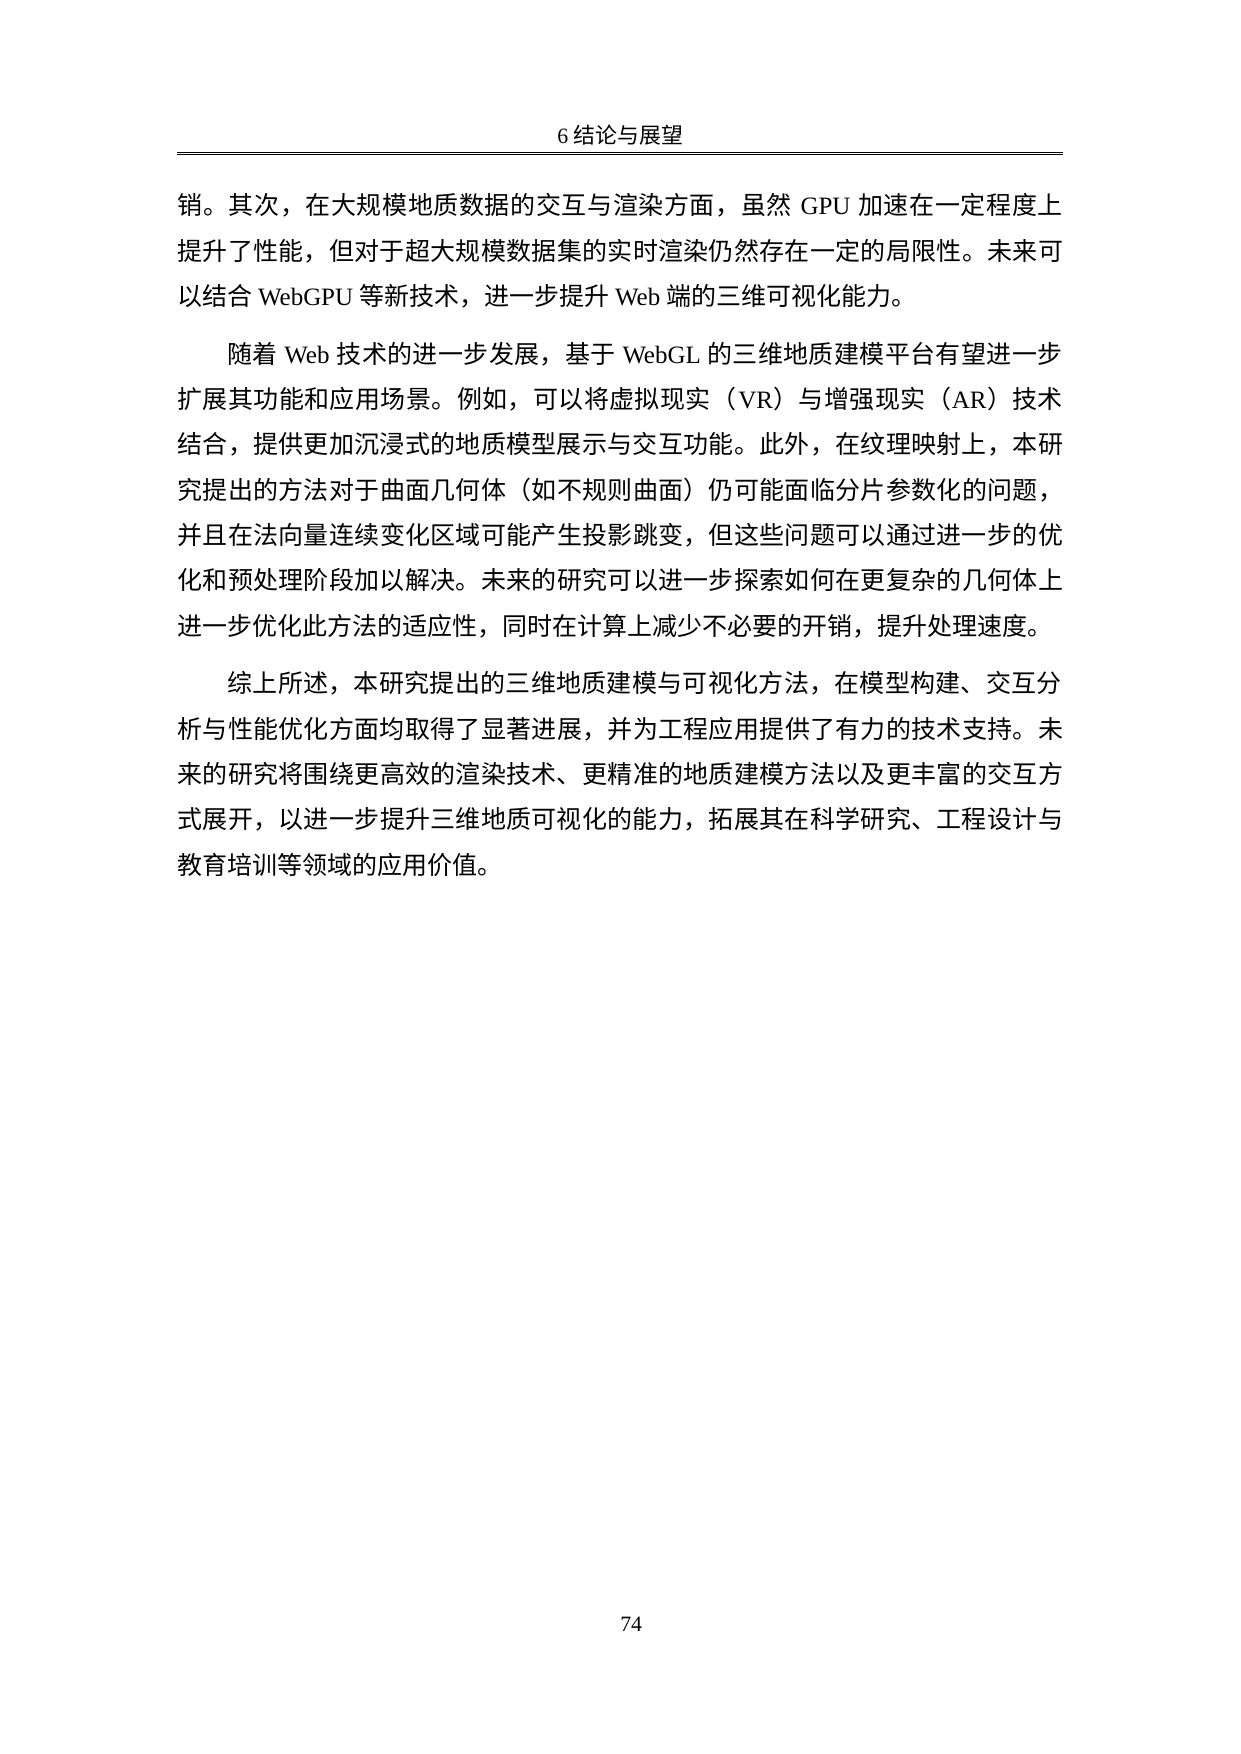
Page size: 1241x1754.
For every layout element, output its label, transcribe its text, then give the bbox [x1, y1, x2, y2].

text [177, 186, 1063, 313]
text 随着 Web 技术的进一步发展，基于 WebGL 的三维地质建模平台有望进一步扩展其功能和应用场景。例如，可以将虚拟现实（VR）与增强现实（AR）技术结合，提供更加沉浸式的地质模型展示与交互功能。此外，在纹理映射上，本研究提出的方法对于曲面几何体（如不规则曲面）仍可能面临分片参数化的问题，并且在法向量连续变化区域可能产生投影跳变，但这些问题可以通过进一步的优化和预处理阶段加以解决。未来的研究可以进一步探索如何在更复杂的几何体上进一步优化此方法的适应性，同时在计算上减少不必要的开销，提升处理速度。 [177, 334, 1063, 642]
text 综上所述，本研究提出的三维地质建模与可视化方法，在模型构建、交互分析与性能优化方面均取得了显著进展，并为工程应用提供了有力的技术支持。未来的研究将围绕更高效的渲染技术、更精准的地质建模方法以及更丰富的交互方式展开，以进一步提升三维地质可视化的能力，拓展其在科学研究、工程设计与教育培训等领域的应用价值。 [177, 664, 1063, 881]
